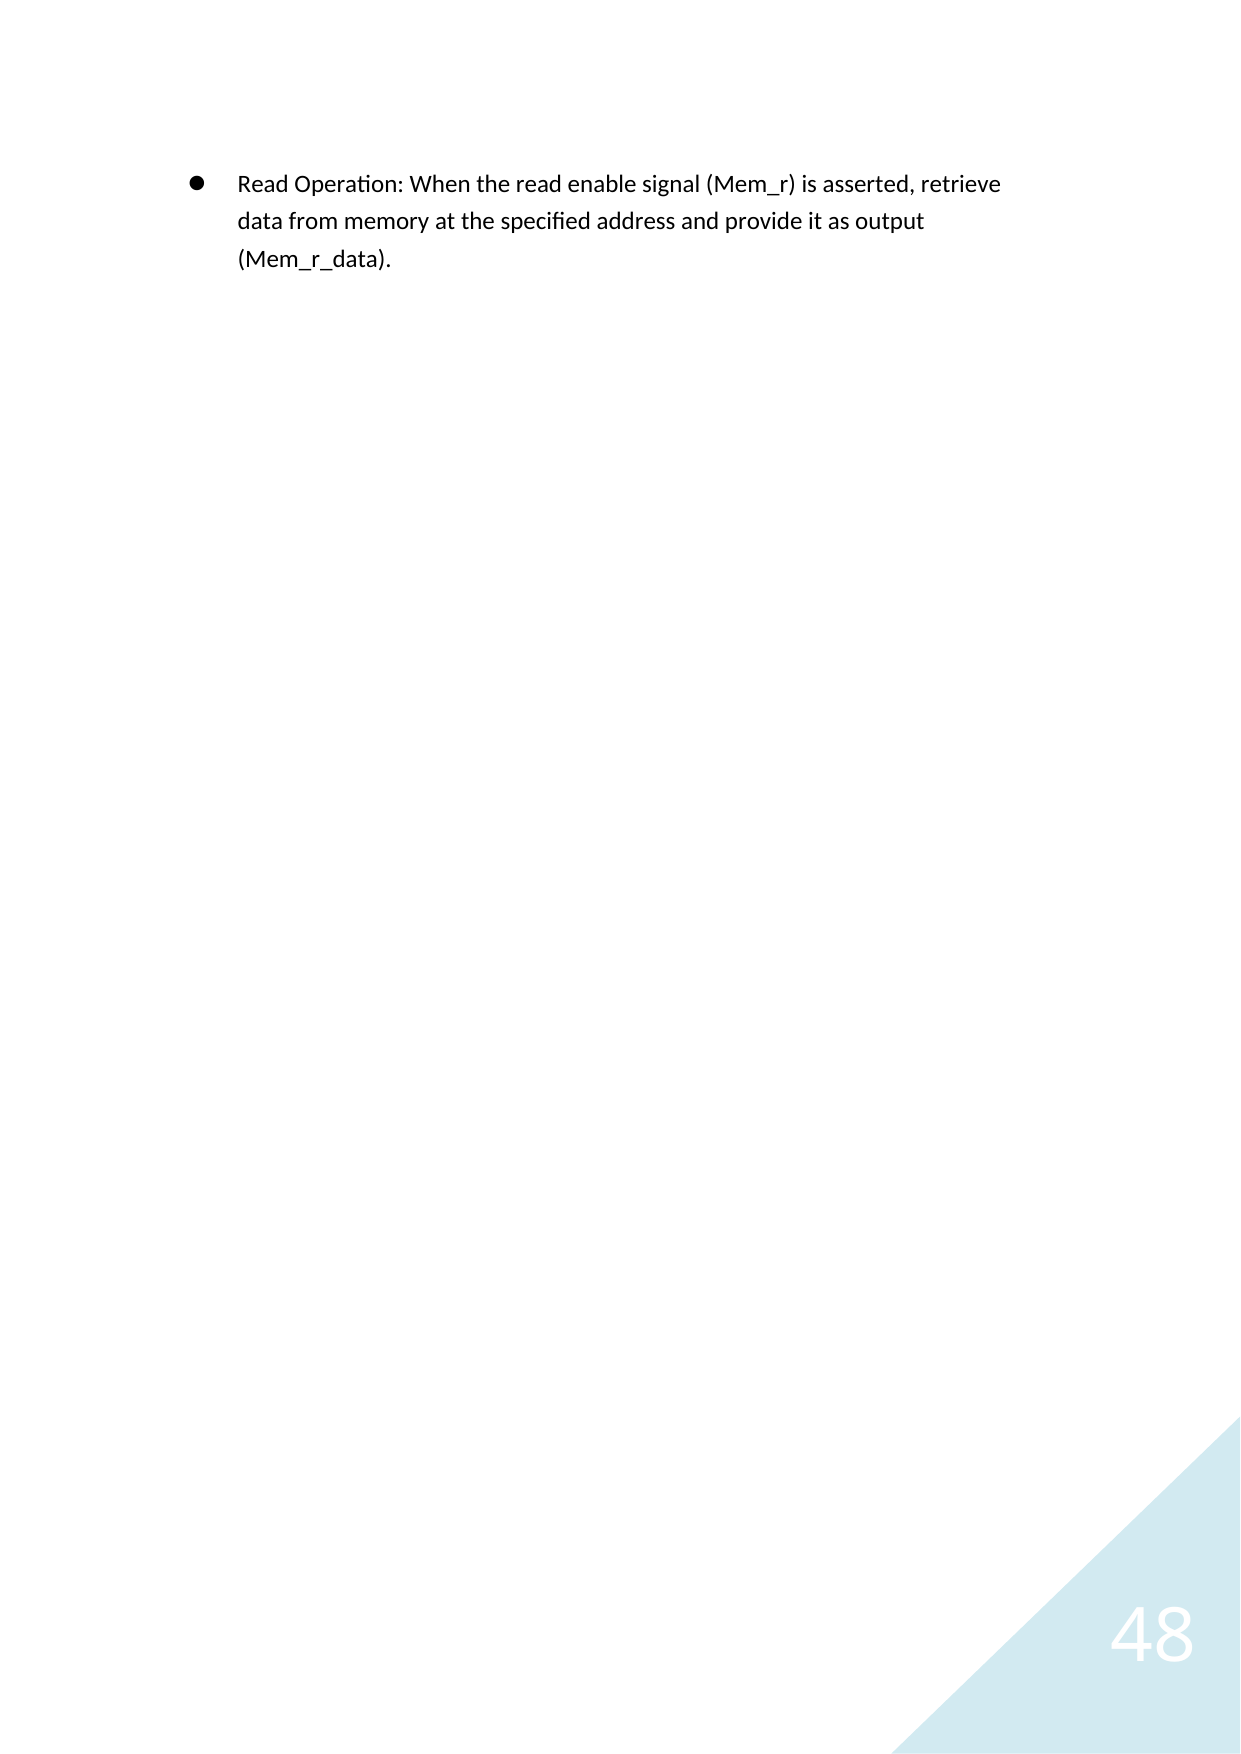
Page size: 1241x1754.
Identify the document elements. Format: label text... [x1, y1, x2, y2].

list Read Operation: When the read enable signal (Mem_r) is asserted, retrieve data from memory at the specified address and provide it as output (Mem_r_data). [187, 164, 1053, 277]
